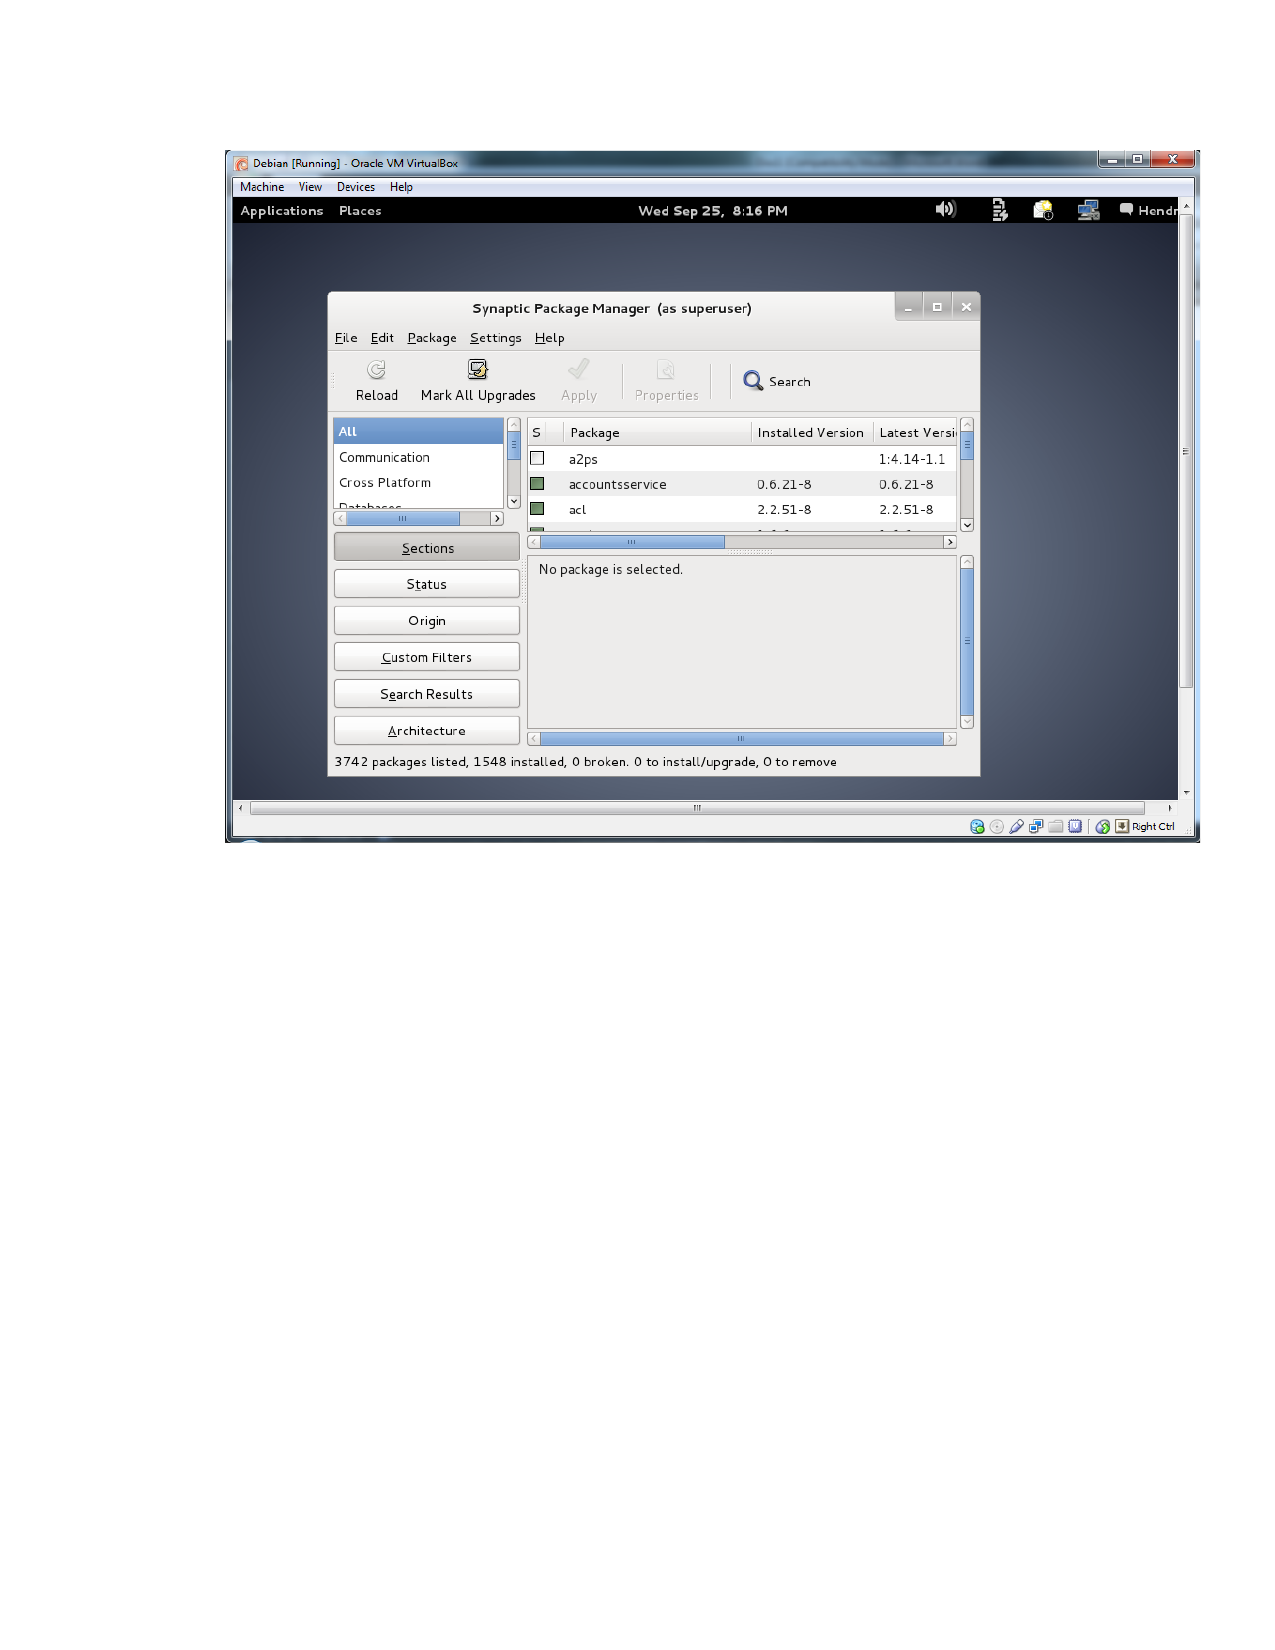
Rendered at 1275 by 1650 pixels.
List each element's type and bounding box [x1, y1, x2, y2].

picture [225, 150, 1200, 843]
